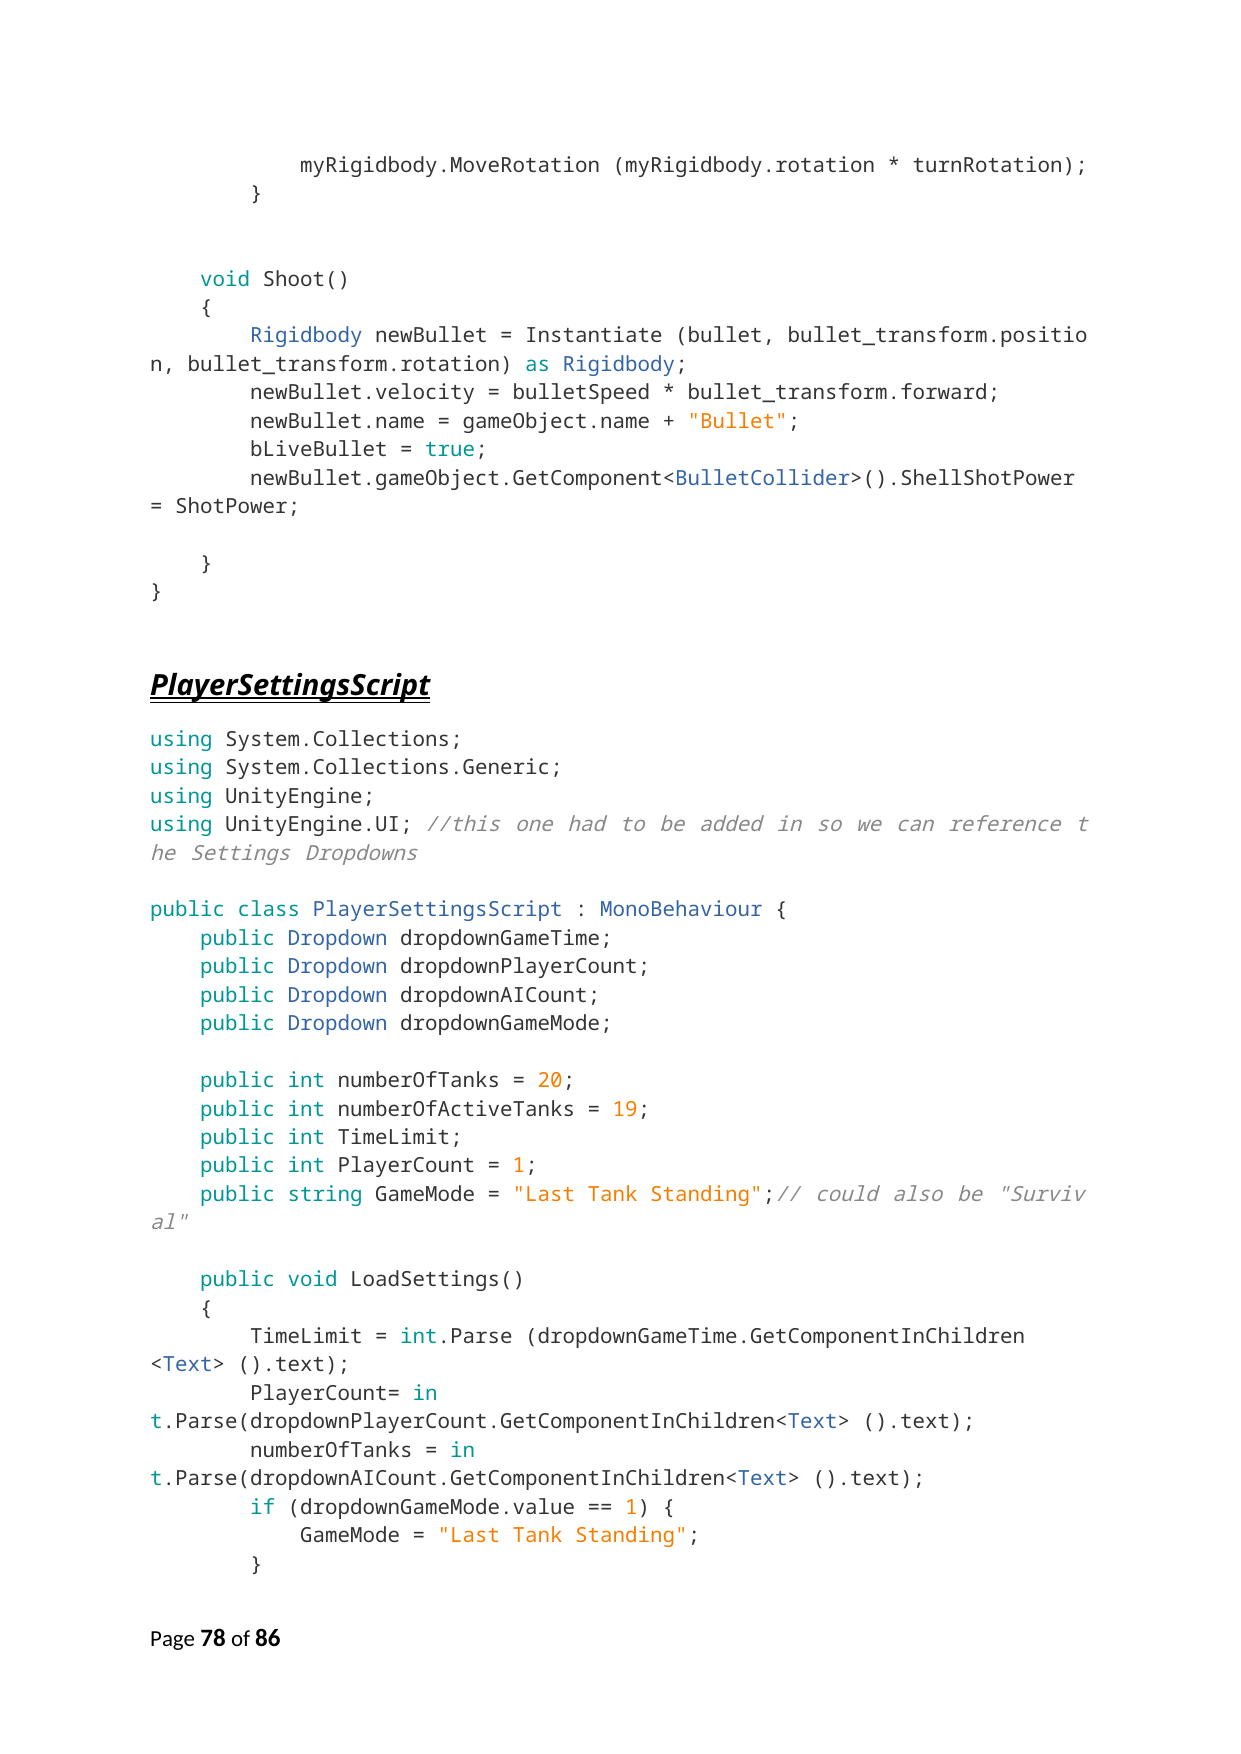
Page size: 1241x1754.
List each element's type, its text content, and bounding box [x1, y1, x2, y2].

text PlayerSettingsScript [150, 664, 1090, 704]
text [150, 724, 1090, 1577]
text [150, 150, 1090, 605]
